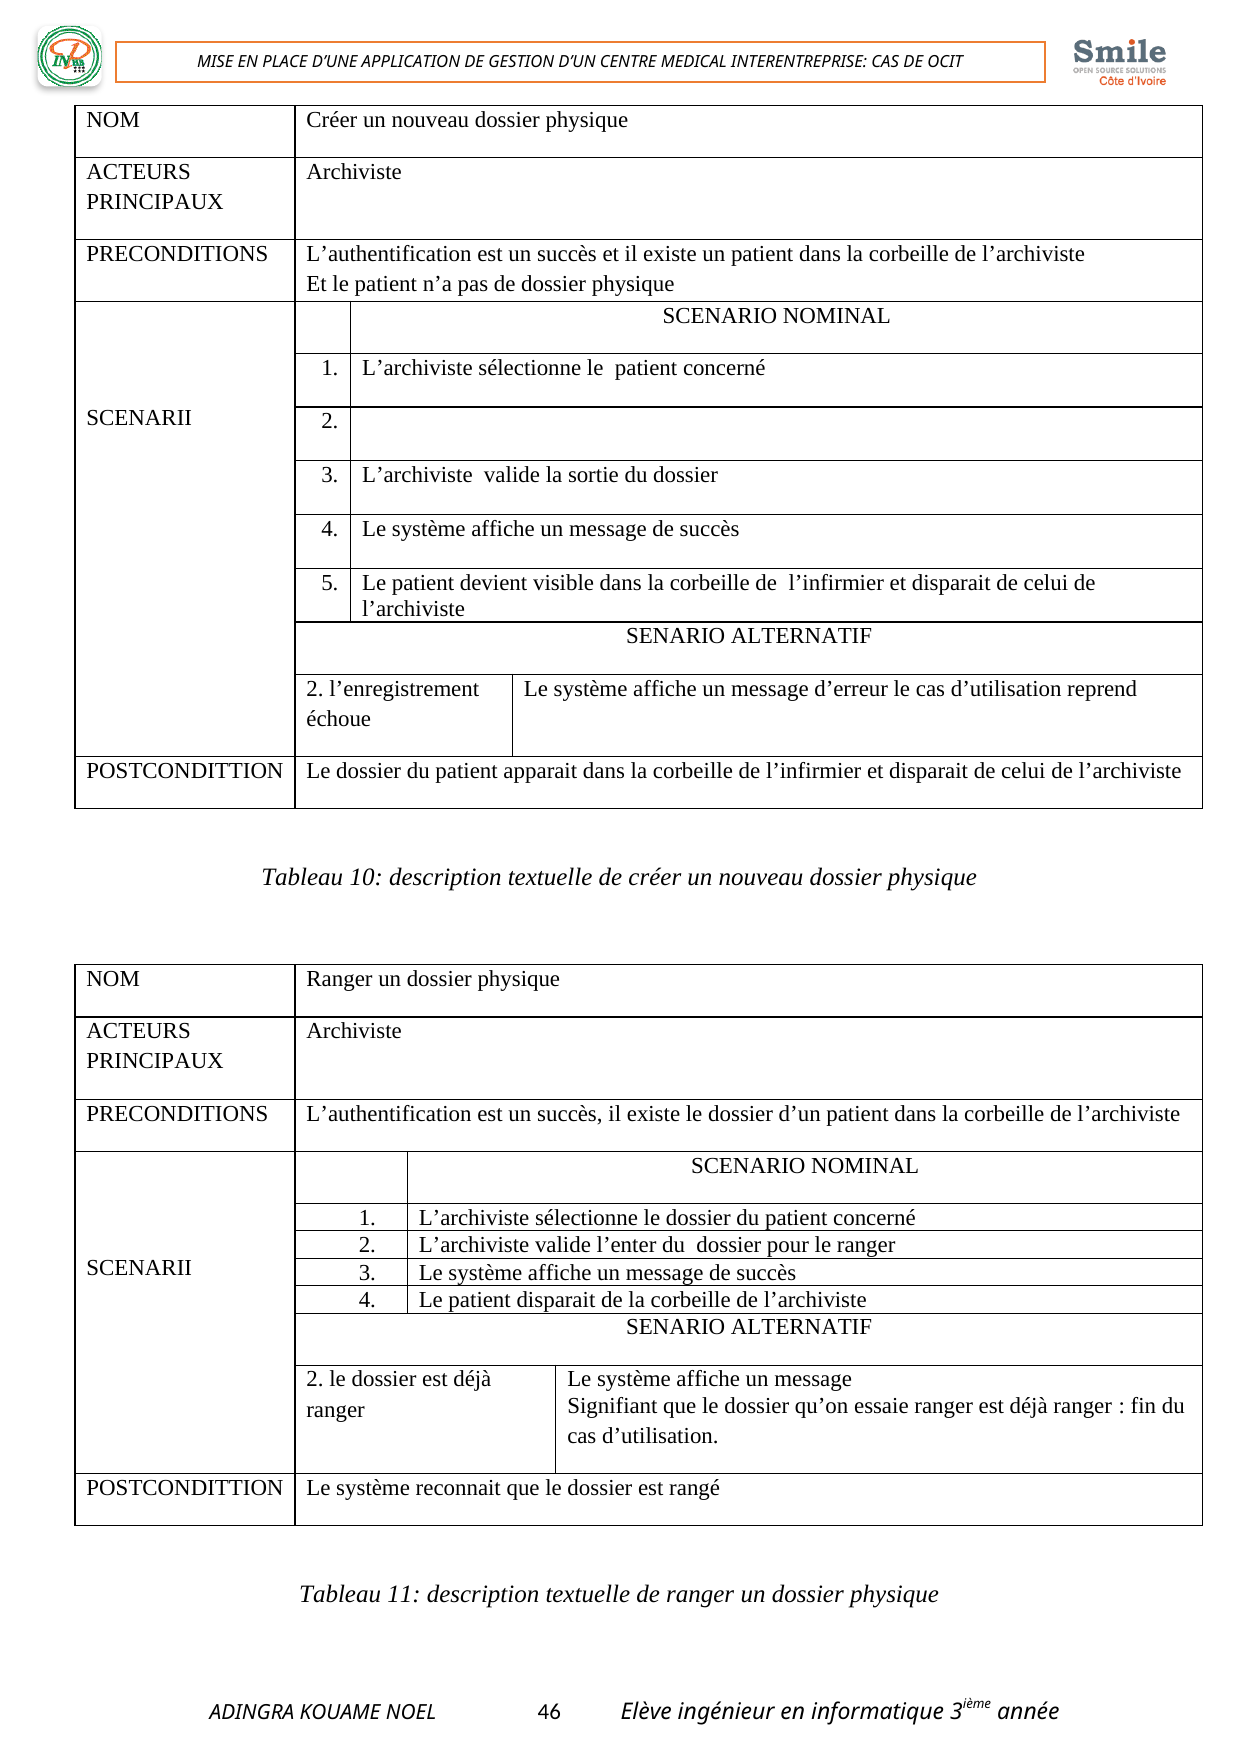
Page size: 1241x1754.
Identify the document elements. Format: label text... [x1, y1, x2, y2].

table_cell POSTCONDITTION [76, 1474, 294, 1525]
table_cell [296, 408, 350, 460]
table_cell SCENARII [76, 302, 294, 756]
table_cell Le patient devient visible dans la corbeille de l’infirmier et disparait de celui de l’archiviste [351, 569, 1202, 621]
table_cell [296, 354, 350, 406]
table_cell [296, 302, 350, 353]
table_cell SENARIO ALTERNATIF [296, 1314, 1202, 1364]
table_cell Archiviste [296, 1018, 1202, 1099]
table_cell L’archiviste sélectionne le patient concerné [351, 354, 1202, 406]
table_cell Le système reconnait que le dossier est rangé [296, 1474, 1202, 1525]
table_cell Le système affiche un message Signifiant que le dossier qu’on essaie ranger est déjà ranger : fin du cas d’utilisation. [556, 1366, 1202, 1473]
table_cell [351, 408, 1202, 460]
table_cell [296, 1231, 407, 1258]
table_header NOM [76, 965, 294, 1016]
table_cell L’archiviste valide l’enter du dossier pour le ranger [408, 1231, 1202, 1258]
table_cell PRECONDITIONS [76, 240, 294, 301]
table_cell Le patient disparait de la corbeille de l’archiviste [408, 1286, 1202, 1312]
table_cell Archiviste [296, 158, 1202, 239]
table_cell L’authentification est un succès, il existe le dossier d’un patient dans la corbeille de l’archiviste [296, 1100, 1202, 1151]
table_cell ACTEURS PRINCIPAUX [76, 158, 294, 239]
table_cell SCENARII [76, 1152, 294, 1473]
table_cell [296, 1286, 407, 1312]
table_header Ranger un dossier physique [296, 965, 1202, 1016]
picture [1072, 37, 1167, 86]
table_cell Le dossier du patient apparait dans la corbeille de l’infirmier et disparait de celui de l’archiviste [296, 757, 1202, 808]
table_header NOM [76, 106, 294, 157]
table_cell [296, 569, 350, 621]
table_cell ACTEURS PRINCIPAUX [76, 1018, 294, 1099]
table_cell [296, 1204, 407, 1230]
table_cell [296, 1152, 407, 1203]
table_cell L’archiviste valide la sortie du dossier [351, 461, 1202, 514]
table_cell [296, 515, 350, 568]
table_cell L’authentification est un succès et il existe un patient dans la corbeille de l’archiviste Et le patient n’a pas de dossier physique [296, 240, 1202, 301]
table_cell L’archiviste sélectionne le dossier du patient concerné [408, 1204, 1202, 1230]
table_header Créer un nouveau dossier physique [296, 106, 1202, 157]
table_cell Le système affiche un message d’erreur le cas d’utilisation reprend [513, 675, 1202, 756]
table_cell PRECONDITIONS [76, 1100, 294, 1151]
table_cell Le système affiche un message de succès [351, 515, 1202, 568]
table_cell 2. le dossier est déjà ranger [296, 1366, 555, 1473]
table_cell Le système affiche un message de succès [408, 1259, 1202, 1285]
table_cell 2. l’enregistrement échoue [296, 675, 512, 756]
table_cell SENARIO ALTERNATIF [296, 623, 1202, 673]
table_cell POSTCONDITTION [76, 757, 294, 808]
table_cell SCENARIO NOMINAL [351, 302, 1202, 353]
table_cell SCENARIO NOMINAL [408, 1152, 1202, 1203]
table_cell [296, 1259, 407, 1285]
table_cell [296, 461, 350, 514]
